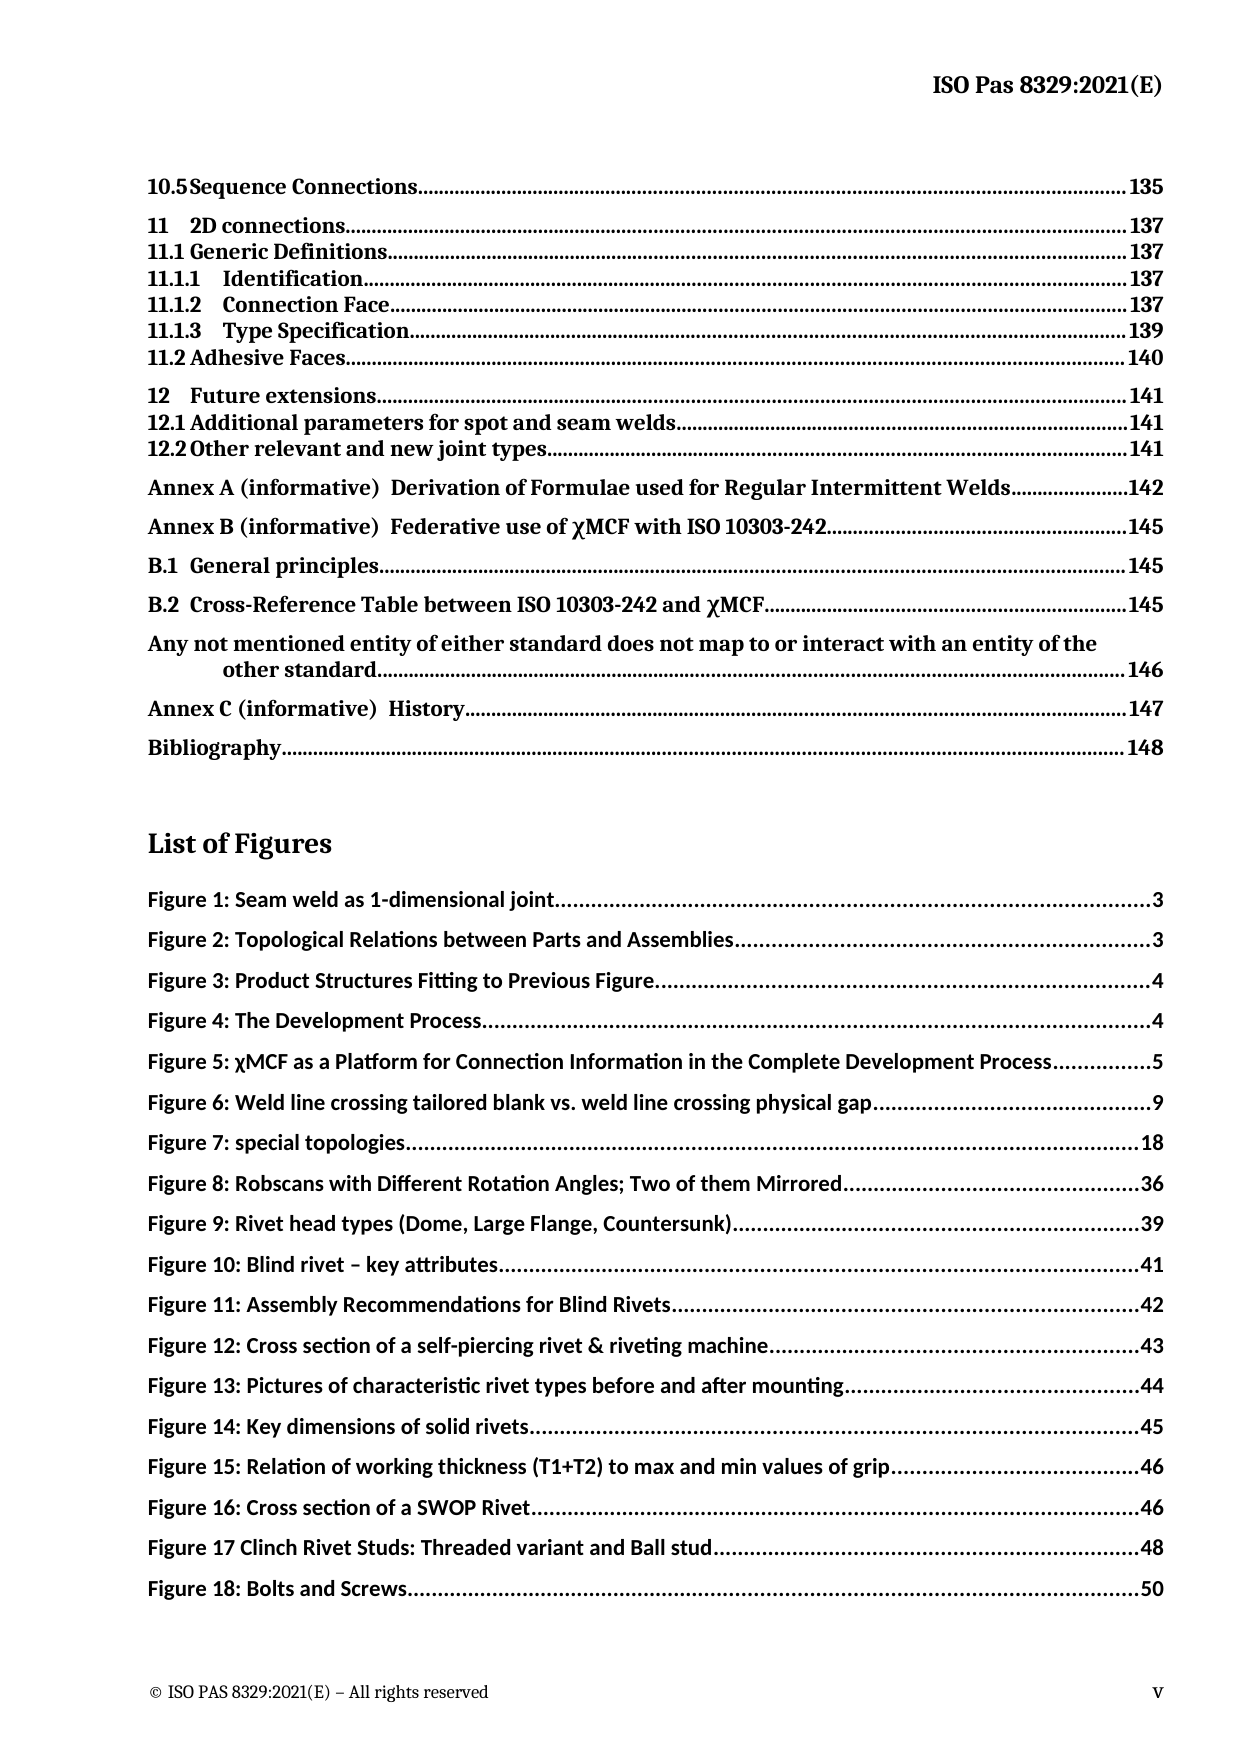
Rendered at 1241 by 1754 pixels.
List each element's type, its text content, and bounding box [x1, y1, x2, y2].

text 12.1 Additional parameters for spot and seam welds 141 [148, 410, 1111, 436]
text 12 Future extensions 141 [148, 383, 1111, 410]
text 11.1.1 Identification 137 [148, 265, 1111, 292]
text 10.5 Sequence Connections 135 [148, 174, 1111, 200]
text Figure 3: Product Structures Fitting to Previous Figure. 4 [148, 966, 1111, 994]
text Any not mentioned entity of either standard does not map to or interact with an entity of the other standard. 146 [148, 630, 1111, 683]
text Figure 12: Cross section of a self-piercing rivet & riveting machine 43 [148, 1331, 1111, 1359]
text 11.1.3 Type Specification 139 [148, 318, 1111, 344]
text Figure 16: Cross section of a SWOP Rivet 46 [148, 1493, 1111, 1521]
text Figure 8: Robscans with Different Rotation Angles; Two of them Mirrored 36 [148, 1169, 1111, 1197]
text 11 2D connections 137 [148, 213, 1111, 239]
text Annex C (informative) History 147 [148, 696, 1111, 722]
text 12.2 Other relevant and new joint types 141 [148, 436, 1111, 462]
text Annex A (informative) Derivation of Formulae used for Regular Intermittent Welds 142 [148, 475, 1111, 501]
text List of Figures [148, 828, 1163, 860]
text Figure 9: Rivet head types (Dome, Large Flange, Countersunk) 39 [148, 1209, 1111, 1237]
text Figure 6: Weld line crossing tailored blank vs. weld line crossing physical gap 9 [148, 1088, 1111, 1116]
text 11.2 Adhesive Faces 140 [148, 344, 1111, 371]
text Figure 13: Pictures of characteristic rivet types before and after mounting 44 [148, 1371, 1111, 1399]
text Bibliography 148 [148, 734, 1111, 761]
text Figure 17 Clinch Rivet Studs: Threaded variant and Ball stud 48 [148, 1533, 1111, 1561]
text B.2 Cross-Reference Table between ISO 10303-242 and χMCF 145 [148, 591, 1111, 618]
text B.1 General principles 145 [148, 553, 1111, 579]
text Figure 7: special topologies 18 [148, 1128, 1111, 1156]
text Figure 1: Seam weld as 1-dimensional joint 3 [148, 885, 1111, 913]
text Figure 10: Blind rivet – key attributes 41 [148, 1250, 1111, 1278]
text Figure 18: Bolts and Screws 50 [148, 1574, 1111, 1602]
text Figure 15: Relation of working thickness (T1+T2) to max and min values of grip 46 [148, 1452, 1111, 1480]
text Annex B (informative) Federative use of χMCF with ISO 10303-242 145 [148, 514, 1111, 540]
text Figure 5: χMCF as a Platform for Connection Information in the Complete Development Process 5 [148, 1047, 1111, 1075]
text Figure 14: Key dimensions of solid rivets 45 [148, 1412, 1111, 1440]
text 11.1 Generic Definitions 137 [148, 239, 1111, 265]
text Figure 2: Topological Relations between Parts and Assemblies 3 [148, 926, 1111, 953]
text 11.1.2 Connection Face 137 [148, 292, 1111, 318]
text Figure 11: Assembly Recommendations for Blind Rivets 42 [148, 1290, 1111, 1318]
text Figure 4: The Development Process 4 [148, 1007, 1111, 1034]
